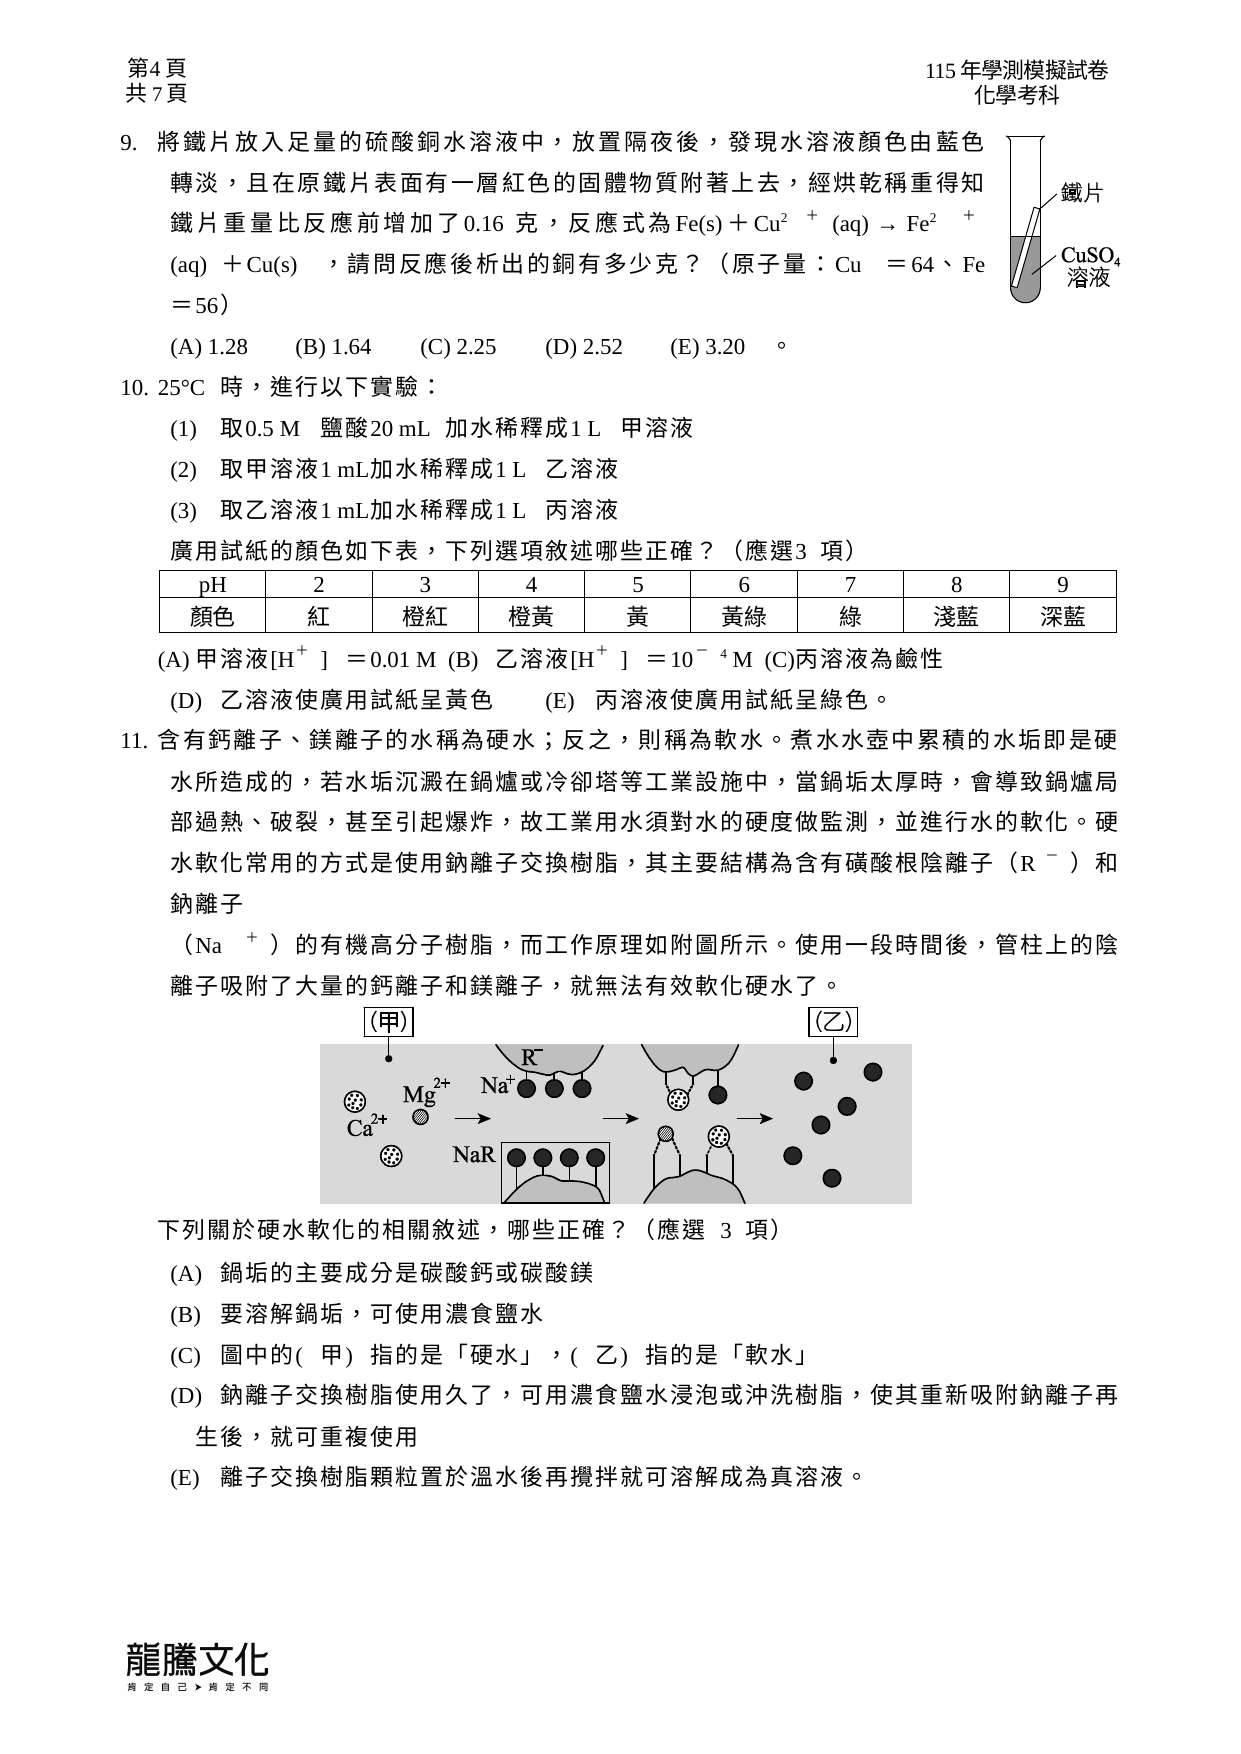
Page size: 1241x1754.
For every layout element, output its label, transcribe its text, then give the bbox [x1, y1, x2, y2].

table_header pH [160, 571, 265, 597]
table_header 9 [1010, 571, 1116, 597]
text 下列關於硬水軟化的相關敘述，哪些正確？（應選3項） [120, 1210, 1120, 1251]
table_header 7 [798, 571, 903, 597]
table_cell 顏色 [160, 598, 265, 632]
table_header 4 [479, 571, 584, 597]
table_header 3 [373, 571, 478, 597]
table_cell 黃 [585, 598, 690, 632]
table_header 6 [691, 571, 797, 597]
table_header 2 [266, 571, 372, 597]
text (D)鈉離子交換樹脂使用久了，可用濃食鹽水浸泡或沖洗樹脂，使其重新吸附鈉離子再生後，就可重複使用 [158, 1373, 1120, 1455]
table_cell 紅 [266, 598, 372, 632]
text (B)要溶解鍋垢，可使用濃食鹽水 [158, 1292, 1120, 1333]
table_header 8 [904, 571, 1009, 597]
table_cell 橙黃 [479, 598, 584, 632]
text (E)離子交換樹脂顆粒置於溫水後再攪拌就可溶解成為真溶液。 [158, 1455, 1120, 1496]
table_cell 橙紅 [373, 598, 478, 632]
text (A)甲溶液[H＋]＝0.01 M (B)乙溶液[H＋]＝10－4 M (C)丙溶液為鹼性 (D)乙溶液使廣用試紙呈黃色 (E)丙溶液使廣用試紙呈綠色。 [120, 637, 1120, 718]
text 9. 將鐵片放入足量的硫酸銅水溶液中，放置隔夜後，發現水溶液顏色由藍色轉淡，且在原鐵片表面有一層紅色的固體物質附著上去，經烘乾稱重得知鐵片重量比反應前增加了0.16克，反應式為Fe(s)＋Cu2＋(aq) → Fe2＋(aq)＋Cu(s)，請問反應後析出的銅有多少克？（原子量：Cu＝64、Fe＝56） (A) 1.28 (B) 1.64 (C) 2.25 (D) 2.52 (E) 3.20。 [120, 119, 1120, 365]
text 10. 25°C時，進行以下實驗： (1)取0.5 M鹽酸20 mL加水稀釋成1 L甲溶液 (2)取甲溶液1 mL加水稀釋成1 L乙溶液 (3)取乙溶液1 mL加水稀釋成1 L丙溶液 廣用試紙的顏色如下表，下列選項敘述哪些正確？（應選3項） [120, 365, 1120, 570]
text (C)圖中的(甲)指的是「硬水」，(乙)指的是「軟水」 [158, 1333, 1120, 1373]
table_cell 淺藍 [904, 598, 1009, 632]
table_header 5 [585, 571, 690, 597]
text 11. 含有鈣離子、鎂離子的水稱為硬水；反之，則稱為軟水。煮水水壺中累積的水垢即是硬水所造成的，若水垢沉澱在鍋爐或冷卻塔等工業設施中，當鍋垢太厚時，會導致鍋爐局部過熱、破裂，甚至引起爆炸，故工業用水須對水的硬度做監測，並進行水的軟化。硬水軟化常用的方式是使用鈉離子交換樹脂，其主要結構為含有磺酸根陰離子（R－）和鈉離子 （Na＋）的有機高分子樹脂，而工作原理如附圖所示。使用一段時間後，管柱上的陰離子吸附了大量的鈣離子和鎂離子，就無法有效軟化硬水了。 [120, 718, 1120, 1005]
table_cell 深藍 [1010, 598, 1116, 632]
table_cell 黃綠 [691, 598, 797, 632]
picture [118, 1641, 273, 1695]
text (A)鍋垢的主要成分是碳酸鈣或碳酸鎂 [158, 1251, 1120, 1292]
table_cell 綠 [798, 598, 903, 632]
